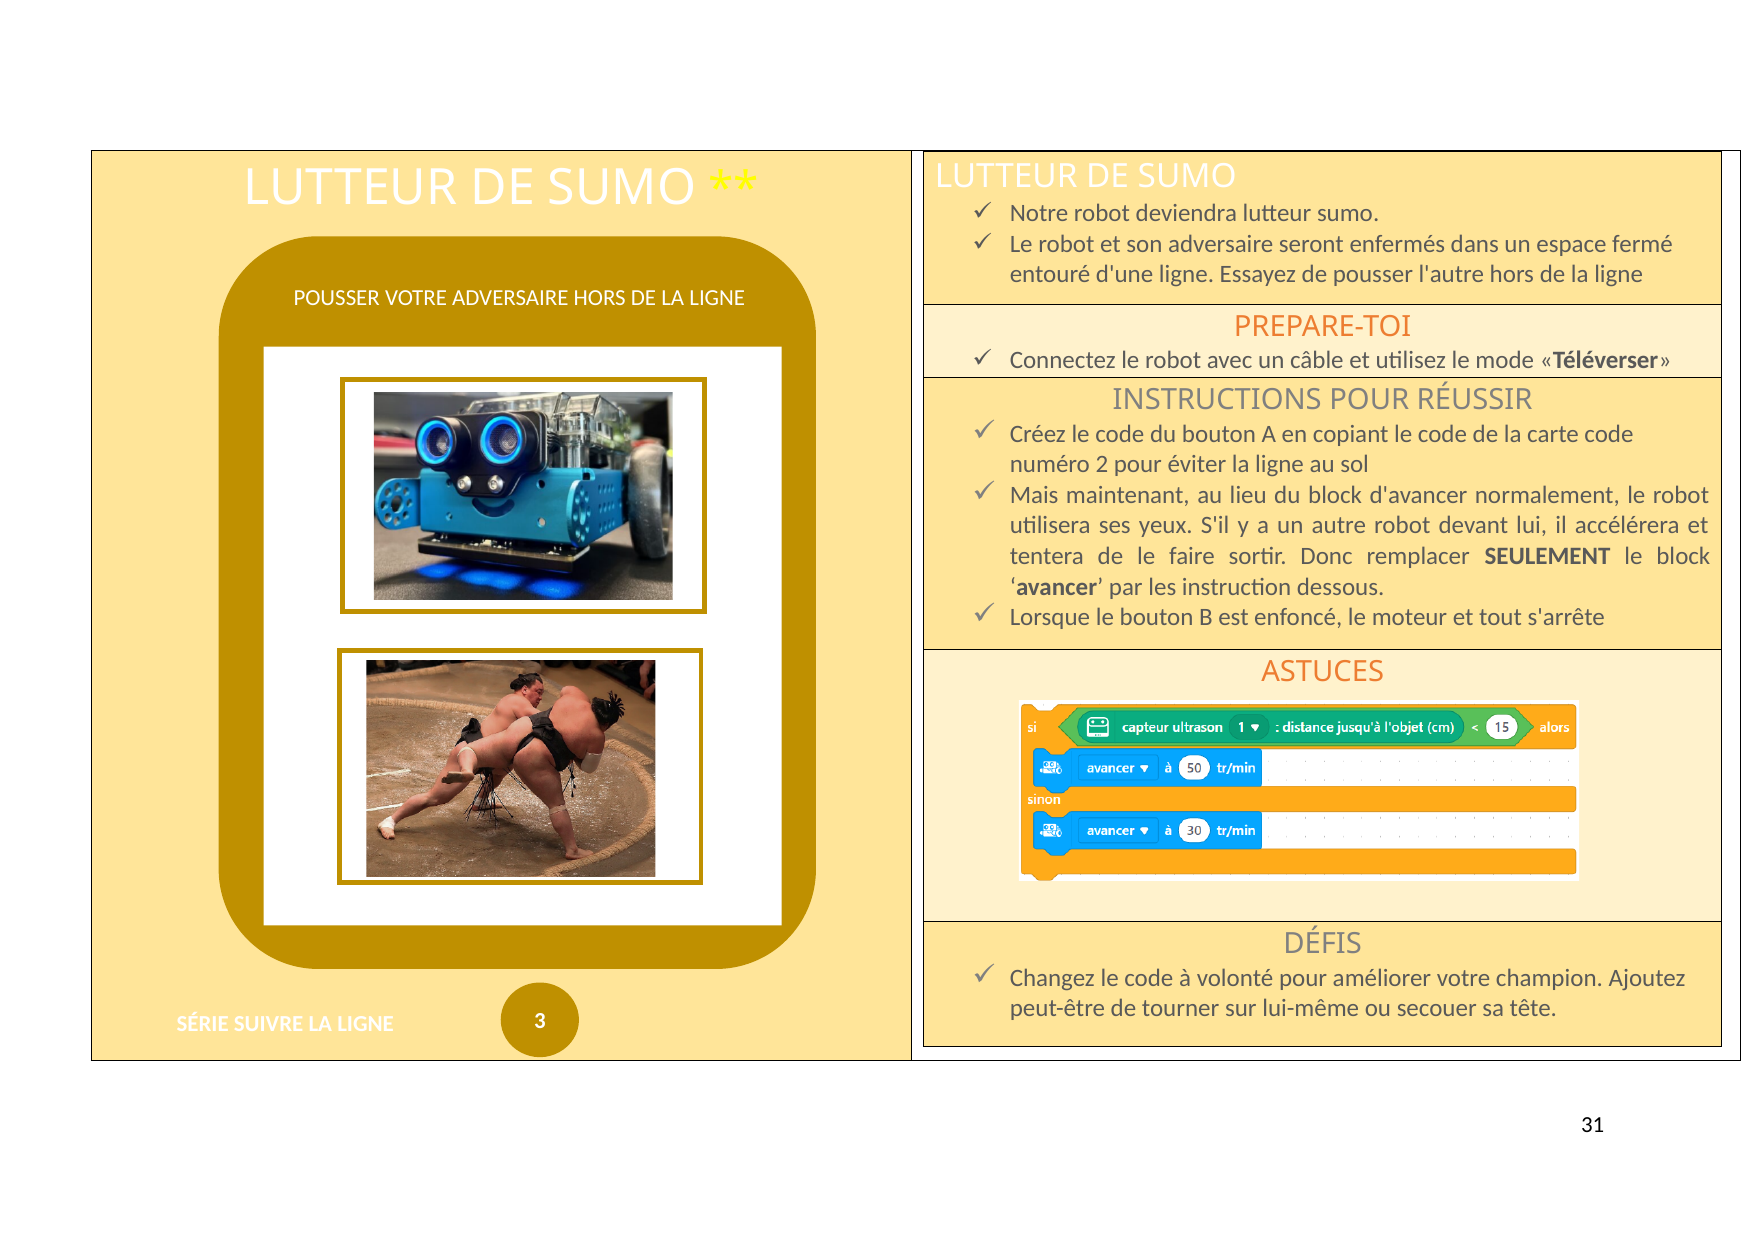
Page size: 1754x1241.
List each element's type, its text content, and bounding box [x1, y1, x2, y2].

table_header [912, 151, 1740, 1060]
table_header LUTTEUR DE SUMO ** [92, 151, 911, 1060]
picture [1018, 700, 1580, 881]
picture [366, 660, 656, 877]
picture [373, 392, 673, 600]
